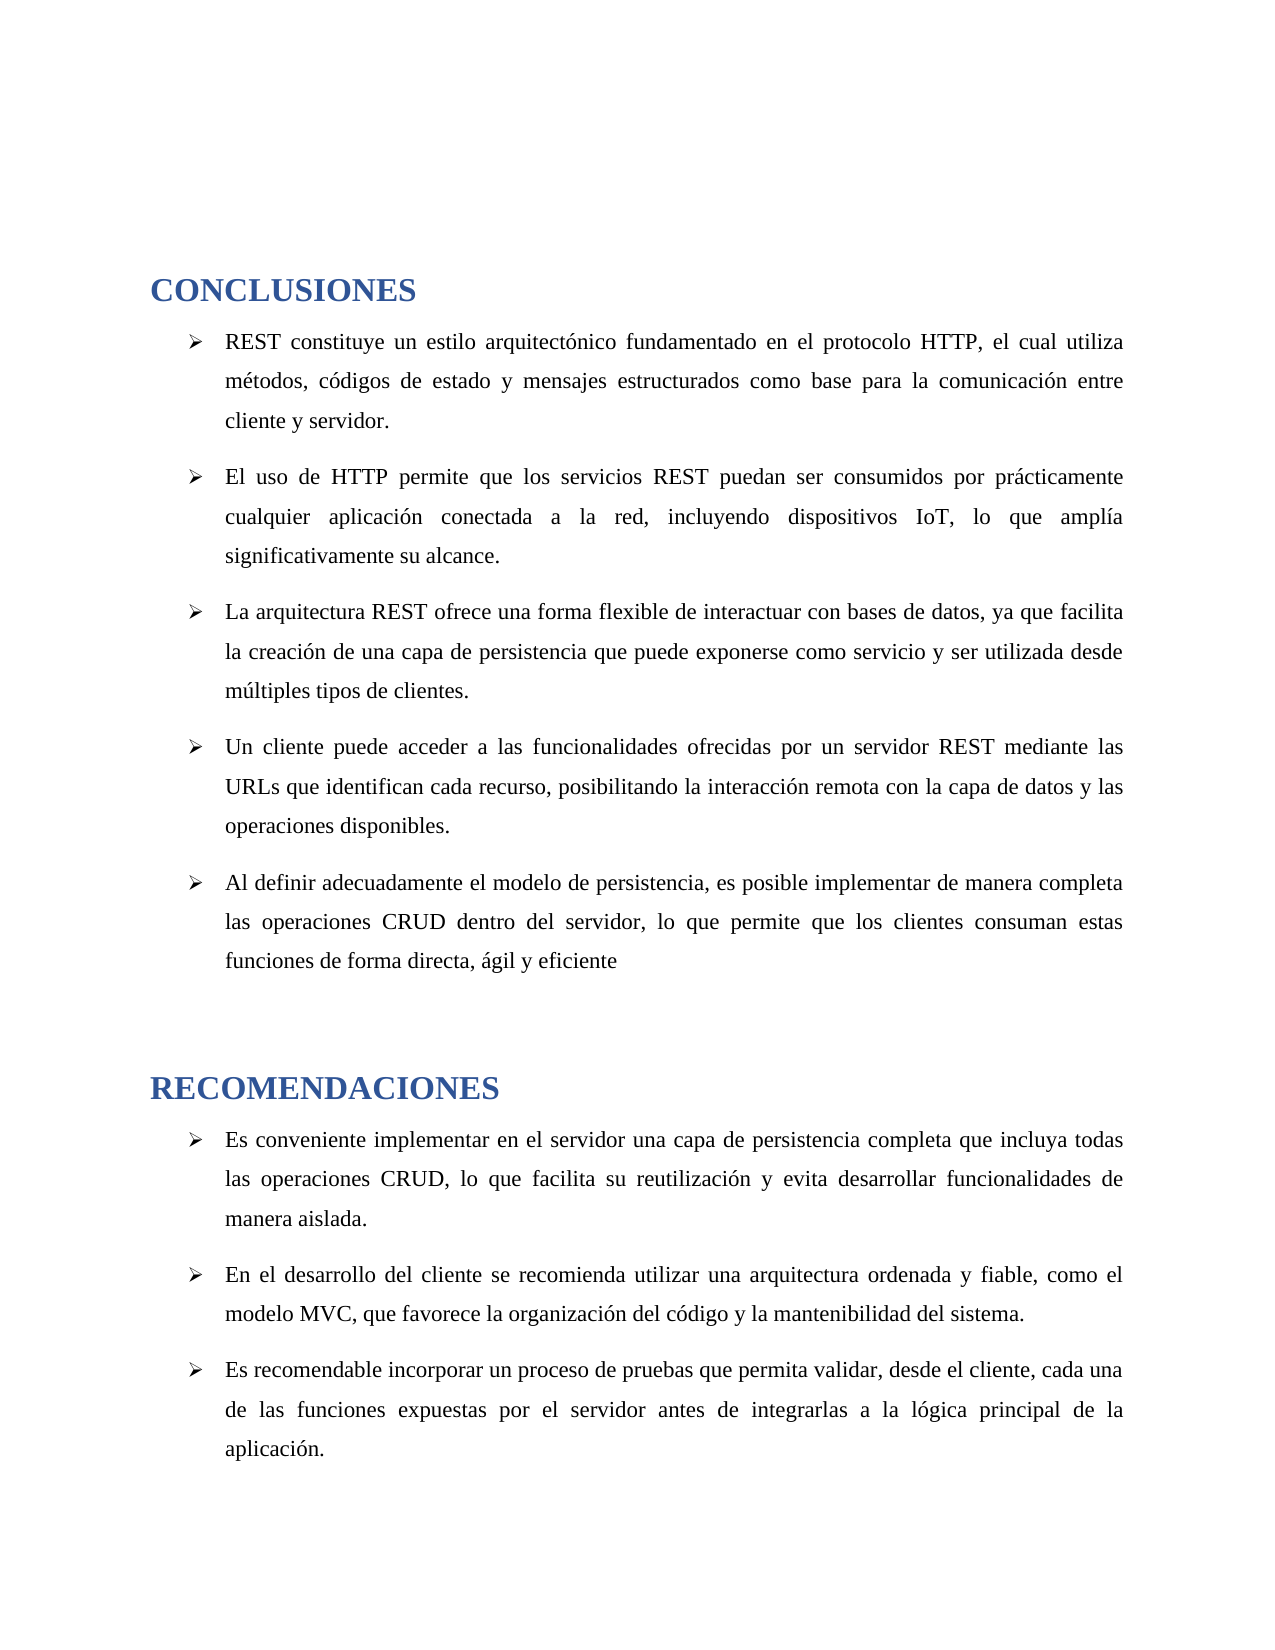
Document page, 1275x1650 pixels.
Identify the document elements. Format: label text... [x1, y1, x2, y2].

list El uso de HTTP permite que los servicios REST puedan ser consumidos por prácticamente cualquier aplicación conectada a la red, incluyendo dispositivos IoT, lo que amplía significativamente su alcance. [187, 463, 1125, 568]
list Un cliente puede acceder a las funcionalidades ofrecidas por un servidor REST mediante las URLs que identifican cada recurso, posibilitando la interacción remota con la capa de datos y las operaciones disponibles. [187, 733, 1125, 839]
list Es recomendable incorporar un proceso de pruebas que permita validar, desde el cliente, cada una de las funciones expuestas por el servidor antes de integrarlas a la lógica principal de la aplicación. [187, 1356, 1125, 1462]
list Al definir adecuadamente el modelo de persistencia, es posible implementar de manera completa las operaciones CRUD dentro del servidor, lo que permite que los clientes consuman estas funciones de forma directa, ágil y eficiente [187, 868, 1125, 974]
subtitle RECOMENDACIONES [150, 1068, 1125, 1106]
subtitle CONCLUSIONES [150, 271, 1125, 309]
list La arquitectura REST ofrece una forma flexible de interactuar con bases de datos, ya que facilita la creación de una capa de persistencia que puede exponerse como servicio y ser utilizada desde múltiples tipos de clientes. [187, 598, 1125, 704]
list REST constituye un estilo arquitectónico fundamentado en el protocolo HTTP, el cual utiliza métodos, códigos de estado y mensajes estructurados como base para la comunicación entre cliente y servidor. [187, 328, 1125, 433]
list Es conveniente implementar en el servidor una capa de persistencia completa que incluya todas las operaciones CRUD, lo que facilita su reutilización y evita desarrollar funcionalidades de manera aislada. [187, 1126, 1125, 1231]
list En el desarrollo del cliente se recomienda utilizar una arquitectura ordenada y fiable, como el modelo MVC, que favorece la organización del código y la mantenibilidad del sistema. [187, 1261, 1125, 1327]
